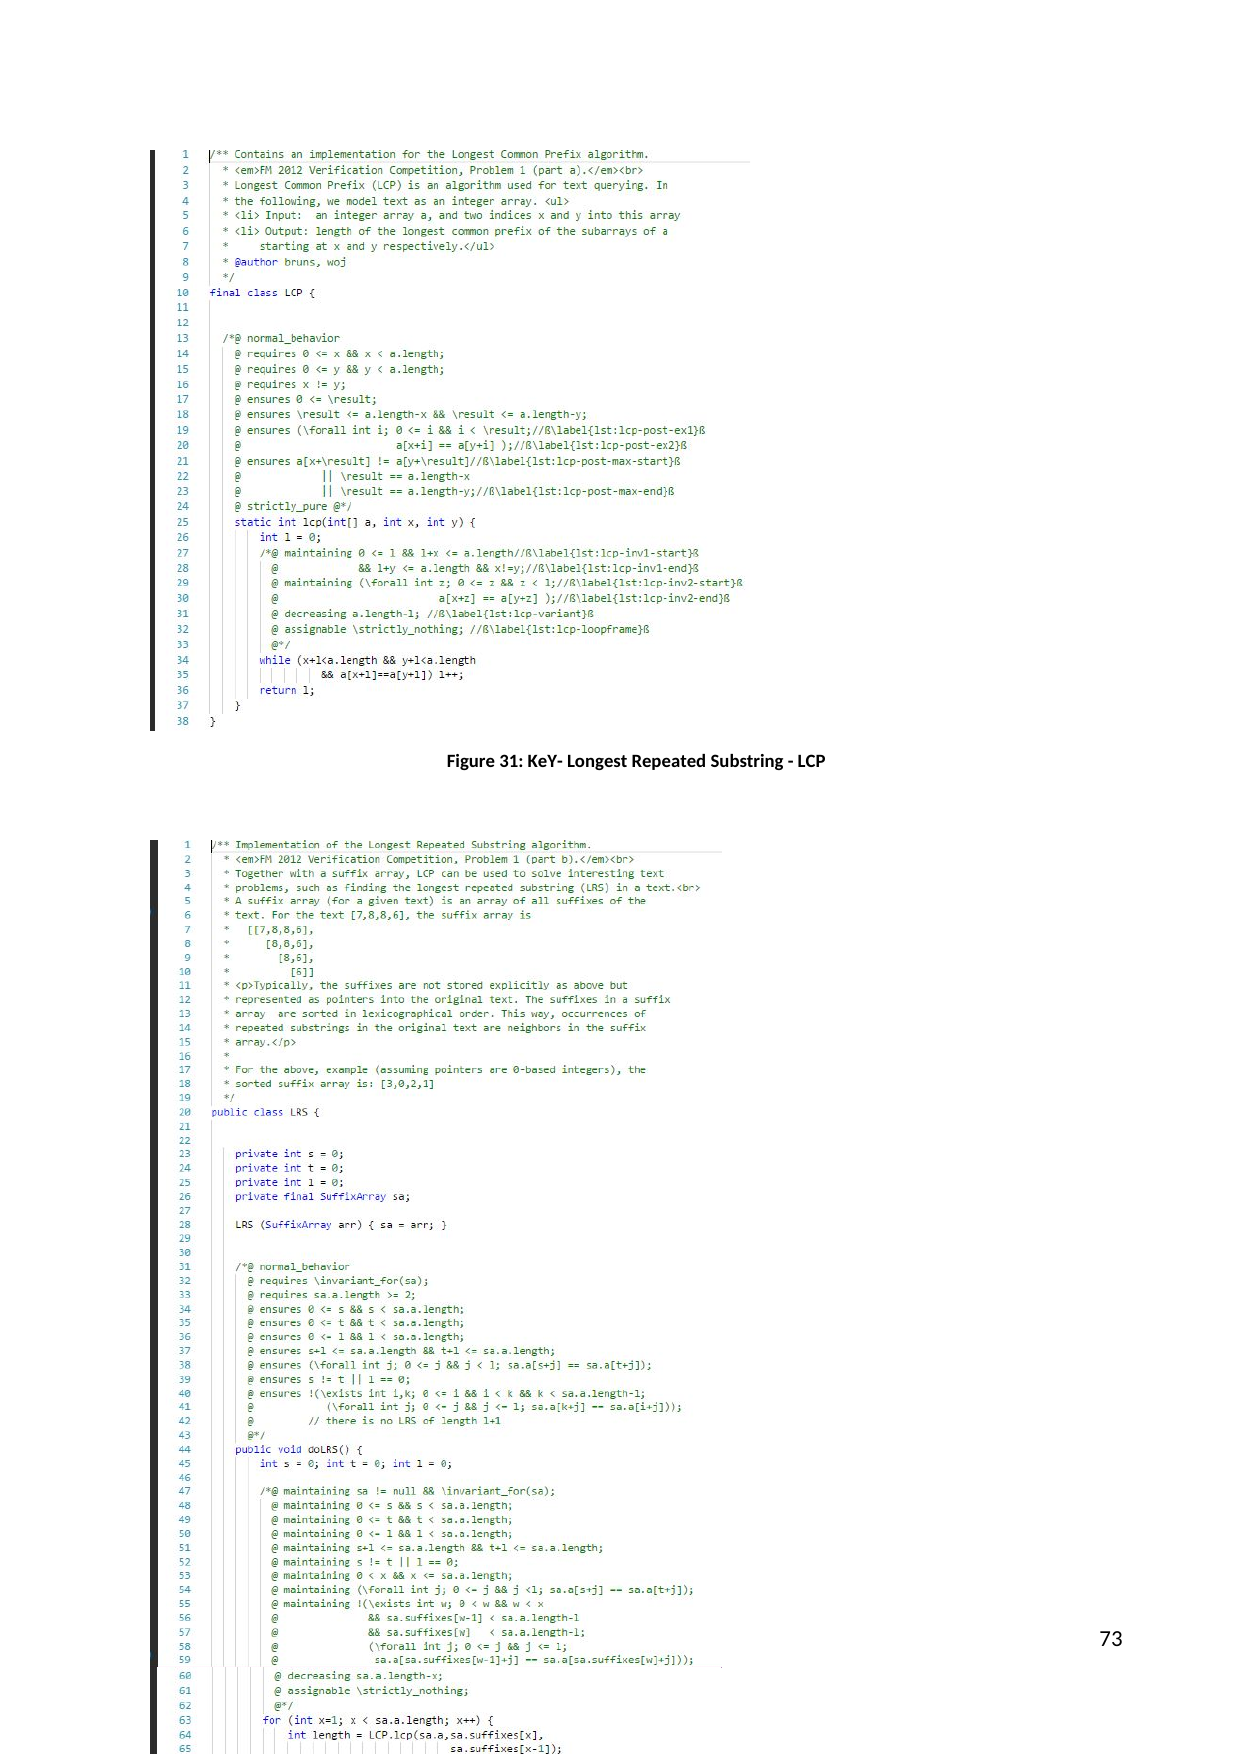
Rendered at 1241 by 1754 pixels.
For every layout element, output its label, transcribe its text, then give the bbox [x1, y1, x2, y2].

picture [150, 150, 750, 731]
picture [150, 840, 722, 1754]
